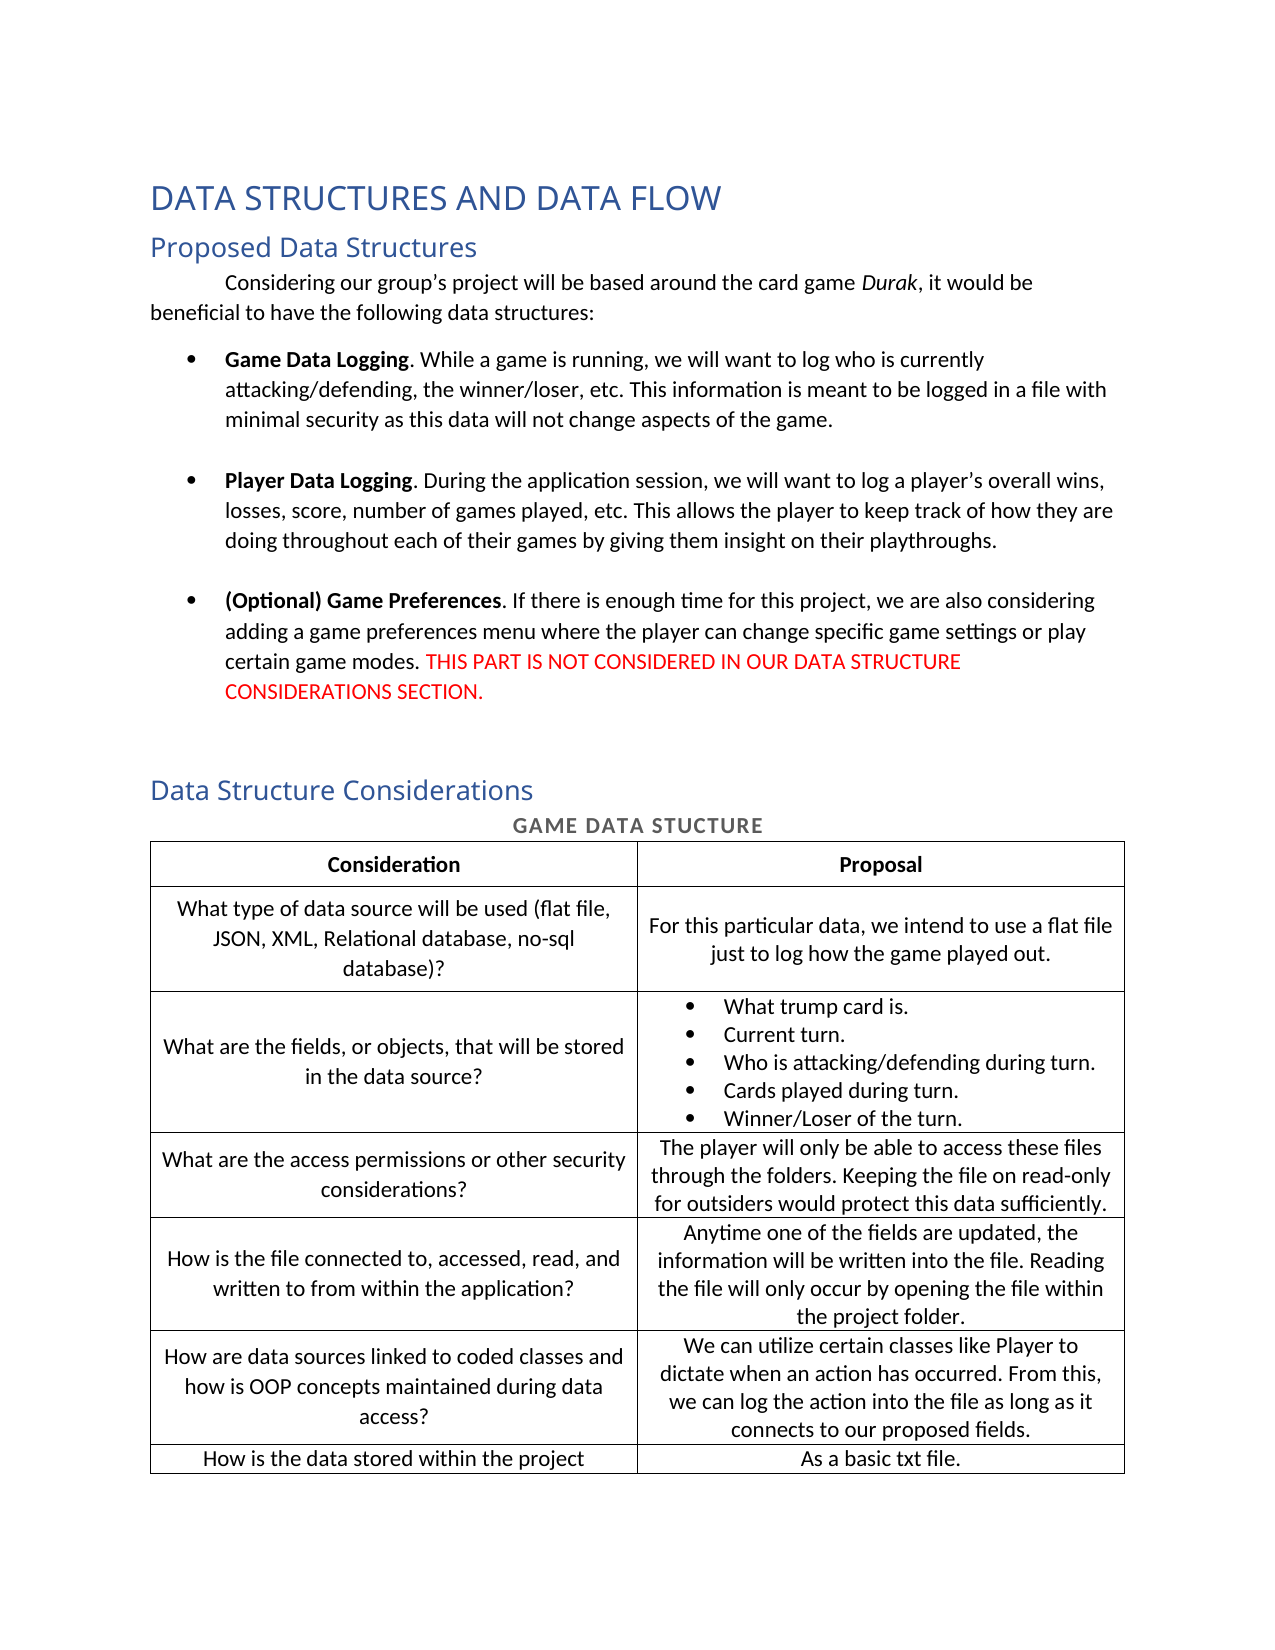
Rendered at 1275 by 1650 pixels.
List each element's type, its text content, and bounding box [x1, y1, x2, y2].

subtitle Proposed Data Structures [150, 228, 1125, 265]
list Player Data Logging. During the application session, we will want to log a player’s overall wins, losses, score, number of games played, etc. This allows the player to keep track of how they are doing throughout each of their games by giving them insight on their playthroughs. [187, 466, 1125, 554]
table_cell How are data sources linked to coded classes and how is OOP concepts maintained during data access? [151, 1331, 637, 1443]
table_cell Anytime one of the fields are updated, the information will be written into the file. Reading the file will only occur by opening the file within the project folder. [638, 1218, 1124, 1330]
table_cell We can utilize certain classes like Player to dictate when an action has occurred. From this, we can log the action into the file as long as it connects to our proposed fields. [638, 1331, 1124, 1443]
table_header Consideration [151, 842, 637, 886]
table_header Proposal [638, 842, 1124, 886]
table_cell What trump card is. Current turn. Who is attacking/defending during turn. Cards played during turn. Winner/Loser of the turn. [638, 992, 1124, 1132]
text Considering our group’s project will be based around the card game Durak, it would be beneficial to have the following data structures: [150, 268, 1125, 326]
subtitle GAME DATA STUCTURE [150, 811, 1125, 839]
table_cell What are the access permissions or other security considerations? [151, 1133, 637, 1217]
table_cell What type of data source will be used (flat file, JSON, XML, Relational database, no-sql database)? [151, 887, 637, 991]
list (Optional) Game Preferences. If there is enough time for this project, we are also considering adding a game preferences menu where the player can change specific game settings or play certain game modes. THIS PART IS NOT CONSIDERED IN OUR DATA STRUCTURE CONSIDERATIONS SECTION. [187, 587, 1125, 705]
table_cell How is the file connected to, accessed, read, and written to from within the application? [151, 1218, 637, 1330]
subtitle Data Structure Considerations [150, 771, 1125, 808]
subtitle DATA STRUCTURES AND DATA FLOW [150, 175, 1125, 220]
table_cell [151, 1445, 637, 1472]
table_cell What are the fields, or objects, that will be stored in the data source? [151, 992, 637, 1132]
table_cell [638, 1445, 1124, 1472]
table_cell The player will only be able to access these files through the folders. Keeping the file on read-only for outsiders would protect this data sufficiently. [638, 1133, 1124, 1217]
table_cell For this particular data, we intend to use a flat file just to log how the game played out. [638, 887, 1124, 991]
list Game Data Logging. While a game is running, we will want to log who is currently attacking/defending, the winner/loser, etc. This information is meant to be logged in a file with minimal security as this data will not change aspects of the game. [187, 345, 1125, 433]
